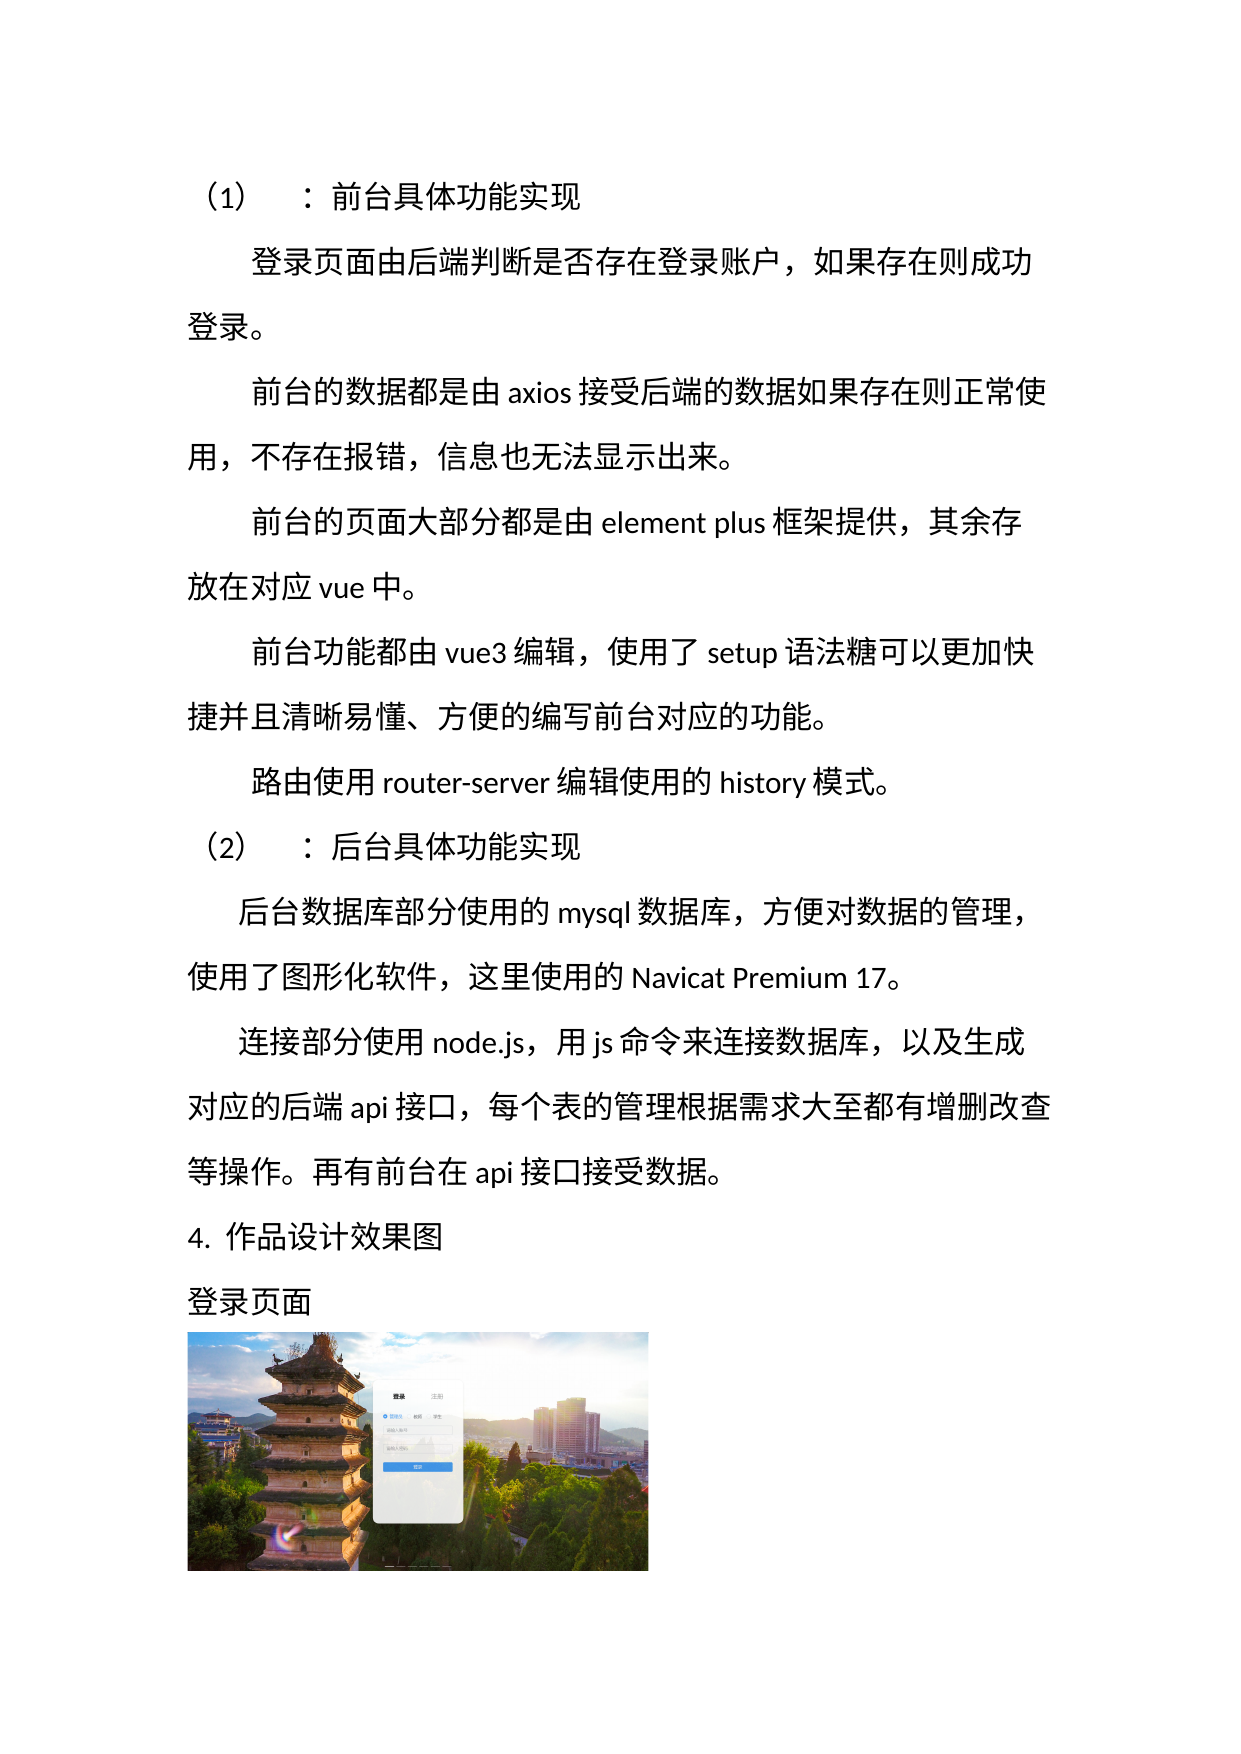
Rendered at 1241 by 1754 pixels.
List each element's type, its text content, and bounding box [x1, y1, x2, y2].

list ：后台具体功能实现 [187, 812, 1053, 877]
text 登录页面由后端判断是否存在登录账户，如果存在则成功登录。 [187, 227, 1053, 357]
text 前台的数据都是由axios接受后端的数据如果存在则正常使用，不存在报错，信息也无法显示出来。 [187, 357, 1053, 487]
text 路由使用router-server编辑使用的history模式。 [187, 747, 1053, 812]
text 后台数据库部分使用的mysql数据库，方便对数据的管理，使用了图形化软件，这里使用的Navicat Premium 17。 [187, 877, 1053, 1007]
text 连接部分使用node.js，用js命令来连接数据库，以及生成对应的后端api接口，每个表的管理根据需求大至都有增删改查等操作。再有前台在api接口接受数据。 [187, 1007, 1053, 1202]
text 登录页面 [187, 1267, 1053, 1332]
picture [187, 1332, 649, 1571]
list 作品设计效果图 [187, 1202, 1053, 1267]
text 前台的页面大部分都是由element plus框架提供，其余存放在对应vue中。 [187, 487, 1053, 617]
list ：前台具体功能实现 [187, 162, 1053, 227]
text 前台功能都由vue3编辑，使用了setup语法糖可以更加快捷并且清晰易懂、方便的编写前台对应的功能。 [187, 617, 1053, 747]
